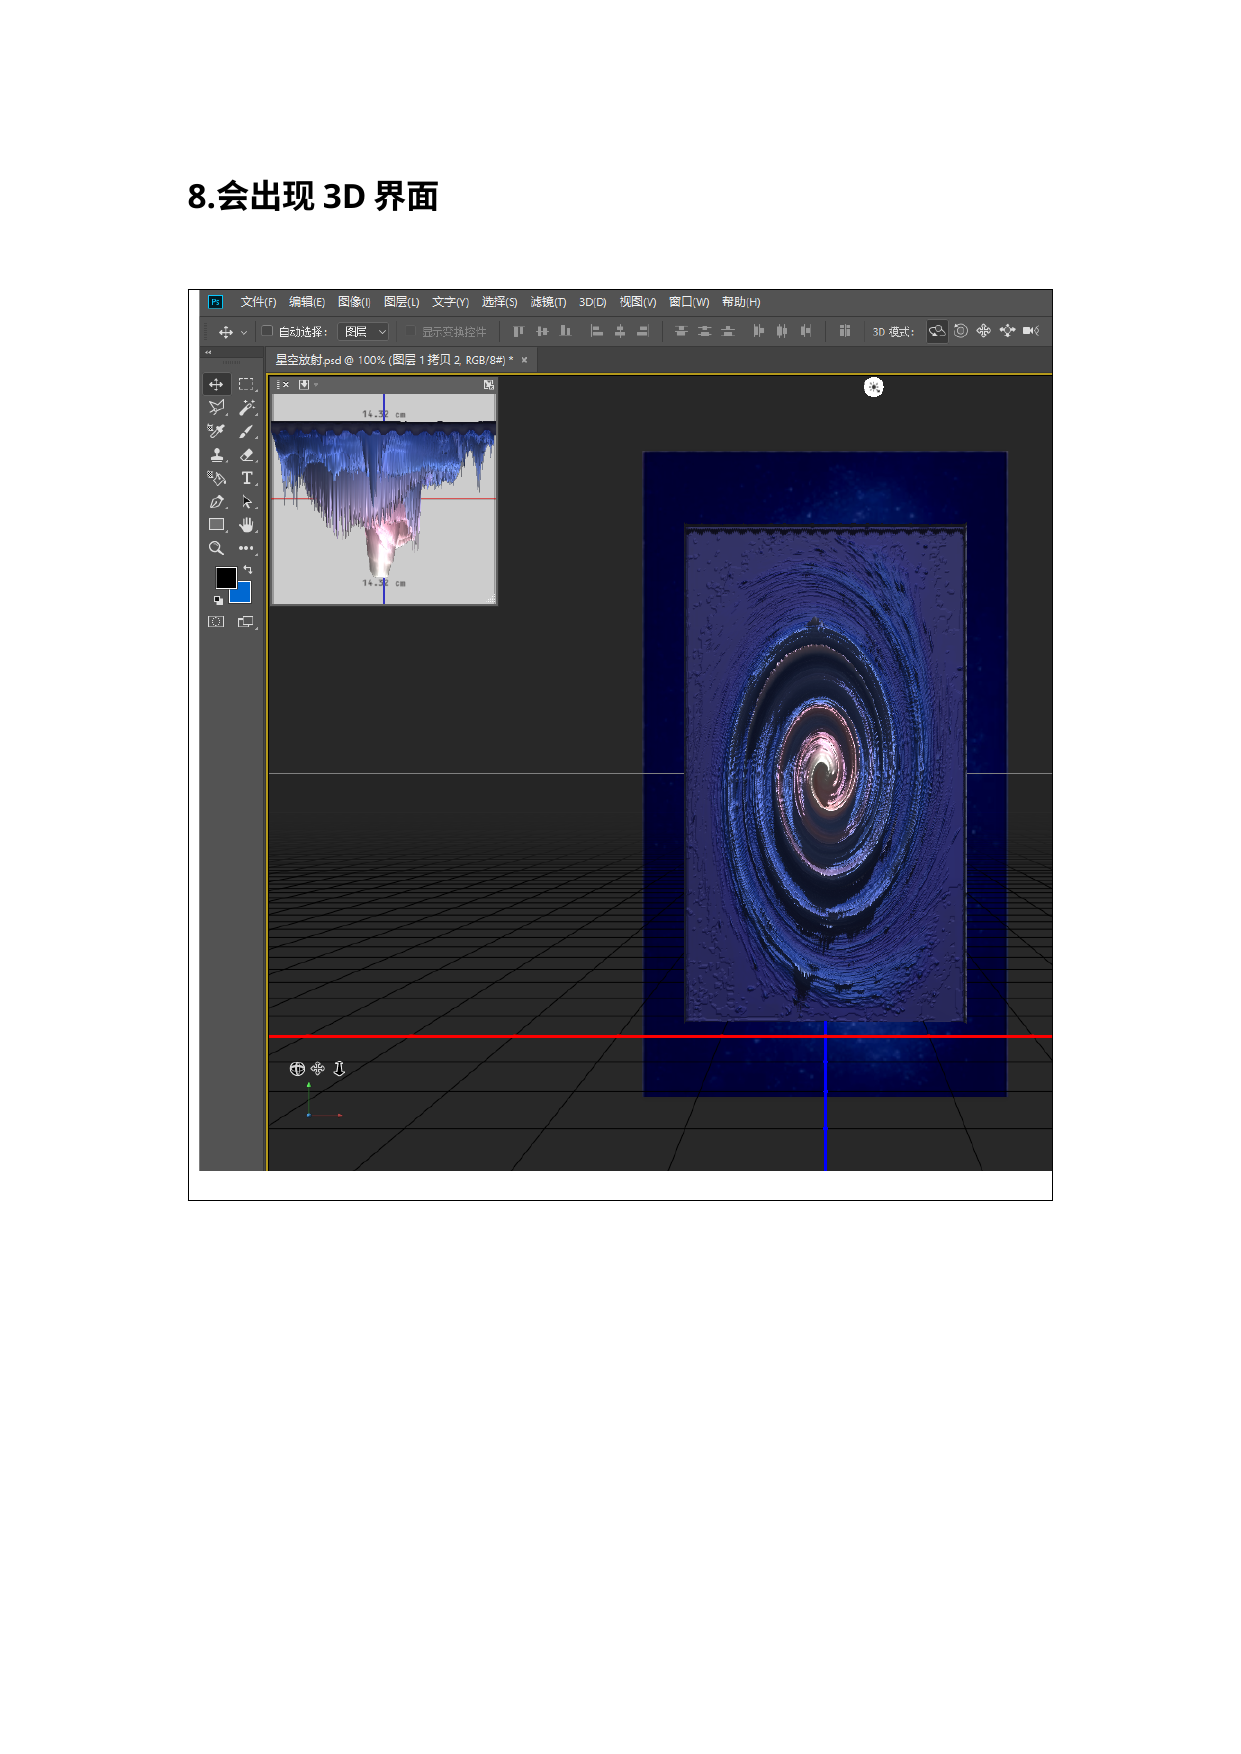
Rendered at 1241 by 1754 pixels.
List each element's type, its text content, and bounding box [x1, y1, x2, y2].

table_header [189, 290, 1052, 1200]
picture [199, 290, 1053, 1171]
subtitle 8.会出现3D界面 [187, 162, 1053, 227]
